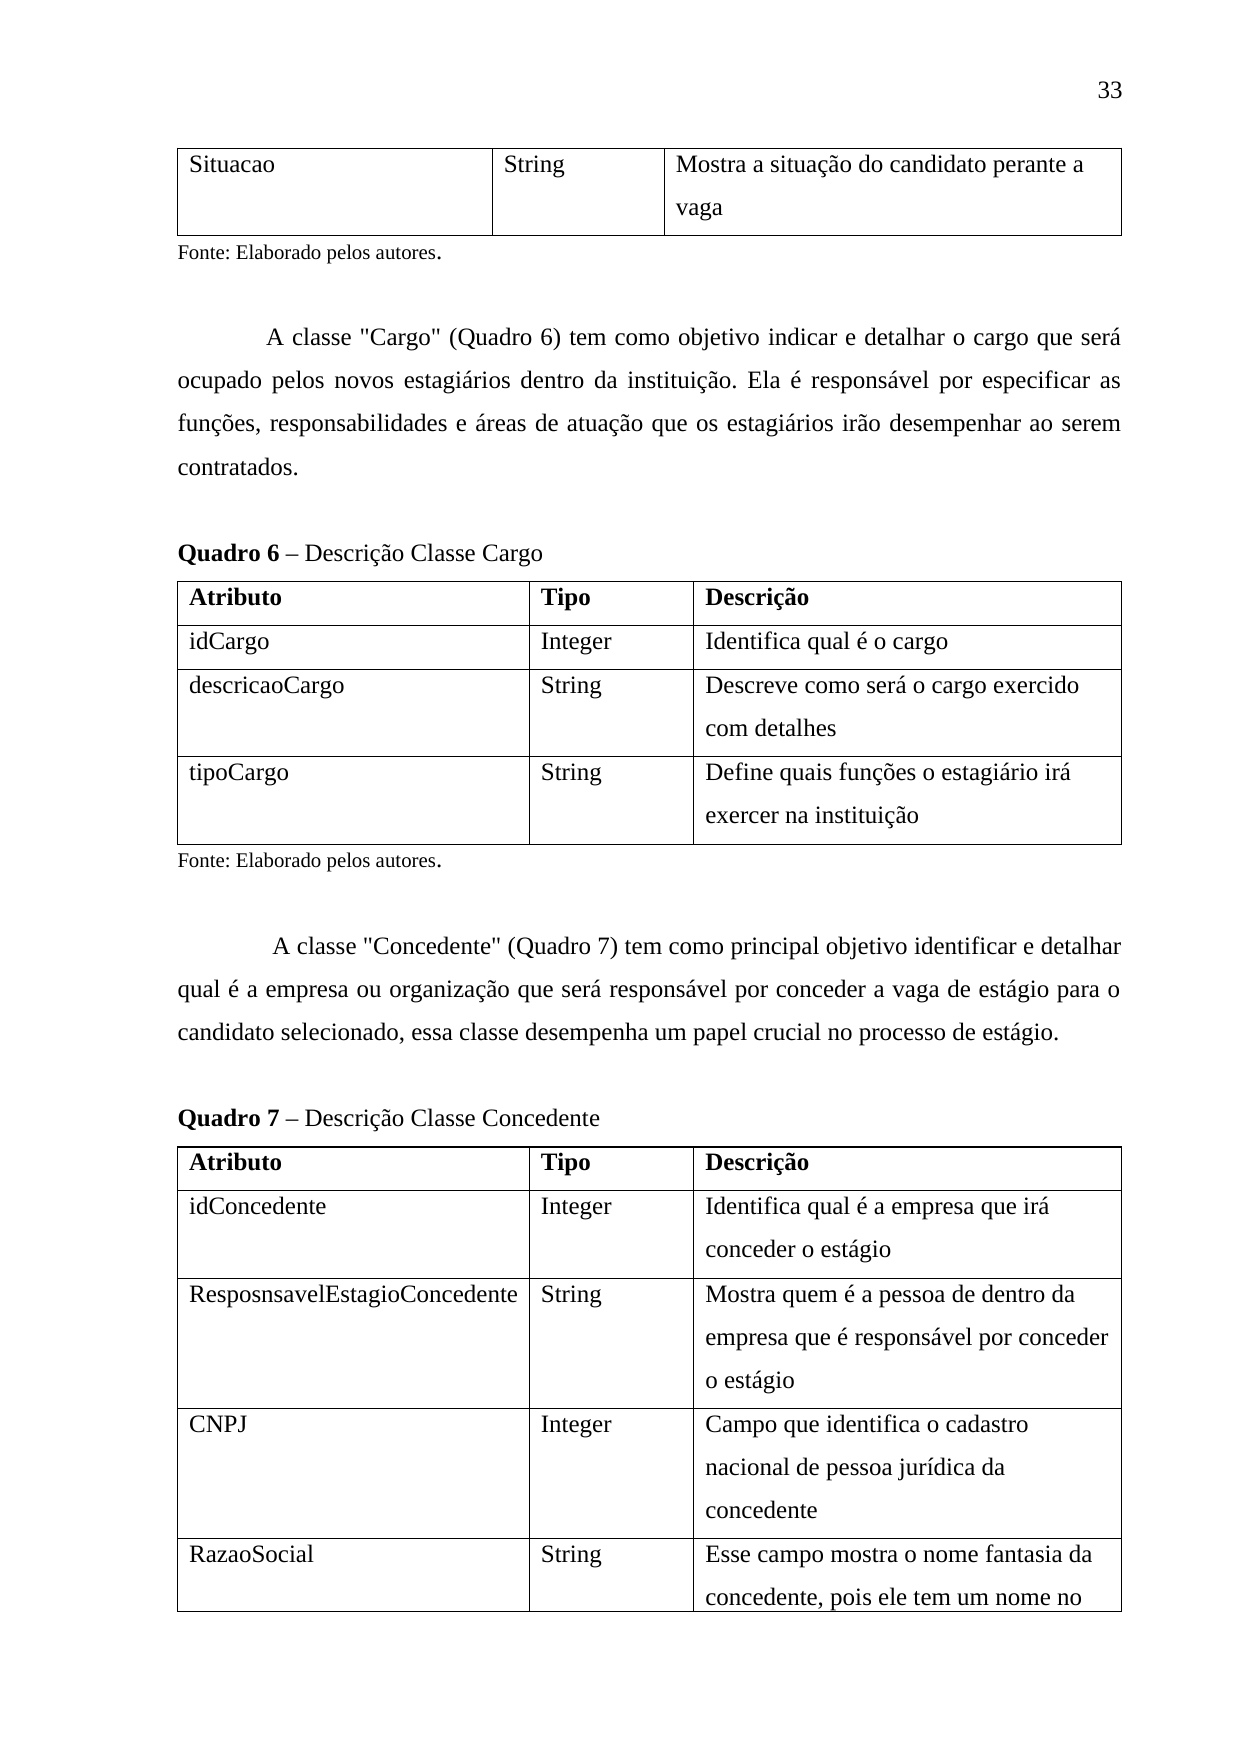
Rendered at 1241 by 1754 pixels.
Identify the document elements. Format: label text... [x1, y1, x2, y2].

table_cell String [530, 1279, 693, 1408]
table_cell ResposnsavelEstagioConcedente [178, 1279, 529, 1408]
table_cell tipoCargo [178, 757, 529, 843]
text Quadro – Descrição Classe Concedente [177, 1103, 1122, 1132]
table_cell String [530, 1539, 693, 1611]
table_cell Define quais funções o estagiário irá exercer na instituição [694, 757, 1121, 843]
table_header Descrição [694, 582, 1121, 625]
table_cell Mostra a situação do candidato perante a vaga [665, 149, 1121, 235]
table_cell CNPJ [178, 1409, 529, 1538]
table_header Atributo [178, 582, 529, 625]
table_cell String [493, 149, 664, 235]
table_cell Integer [530, 1191, 693, 1278]
table_header Tipo [530, 1148, 693, 1190]
table_header Atributo [178, 1148, 529, 1190]
table_cell Situacao [178, 149, 492, 235]
table_cell idConcedente [178, 1191, 529, 1278]
table_cell idCargo [178, 626, 529, 669]
text Fonte: Elaborado pelos autores. [177, 236, 1122, 265]
table_cell Campo que identifica o cadastro nacional de pessoa jurídica da concedente [694, 1409, 1121, 1538]
table_cell String [530, 670, 693, 756]
table_cell Mostra quem é a pessoa de dentro da empresa que é responsável por conceder o estágio [694, 1279, 1121, 1408]
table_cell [694, 1539, 1121, 1611]
table_cell Integer [530, 1409, 693, 1538]
text A classe "Cargo" (Quadro 6) tem como objetivo indicar e detalhar o cargo que será ocupado pelos novos estagiários dentro da instituição. Ela é responsável por especificar as funções, responsabilidades e áreas de atuação que os estagiários irão desempenhar ao serem contratados. [177, 322, 1122, 480]
text A classe "Concedente" (Quadro 7) tem como principal objetivo identificar e detalhar qual é a empresa ou organização que será responsável por conceder a vaga de estágio para o candidato selecionado, essa classe desempenha um papel crucial no processo de estágio. [177, 931, 1122, 1046]
table_cell Integer [530, 626, 693, 669]
table_cell descricaoCargo [178, 670, 529, 756]
text Quadro – Descrição Classe Cargo [177, 538, 1122, 567]
table_cell RazaoSocial [178, 1539, 529, 1611]
table_cell Identifica qual é a empresa que irá conceder o estágio [694, 1191, 1121, 1278]
text Fonte: Elaborado pelos autores. [177, 845, 1122, 873]
table_cell Descreve como será o cargo exercido com detalhes [694, 670, 1121, 756]
table_cell String [530, 757, 693, 843]
table_header Tipo [530, 582, 693, 625]
table_header Descrição [694, 1148, 1121, 1190]
table_cell Identifica qual é o cargo [694, 626, 1121, 669]
